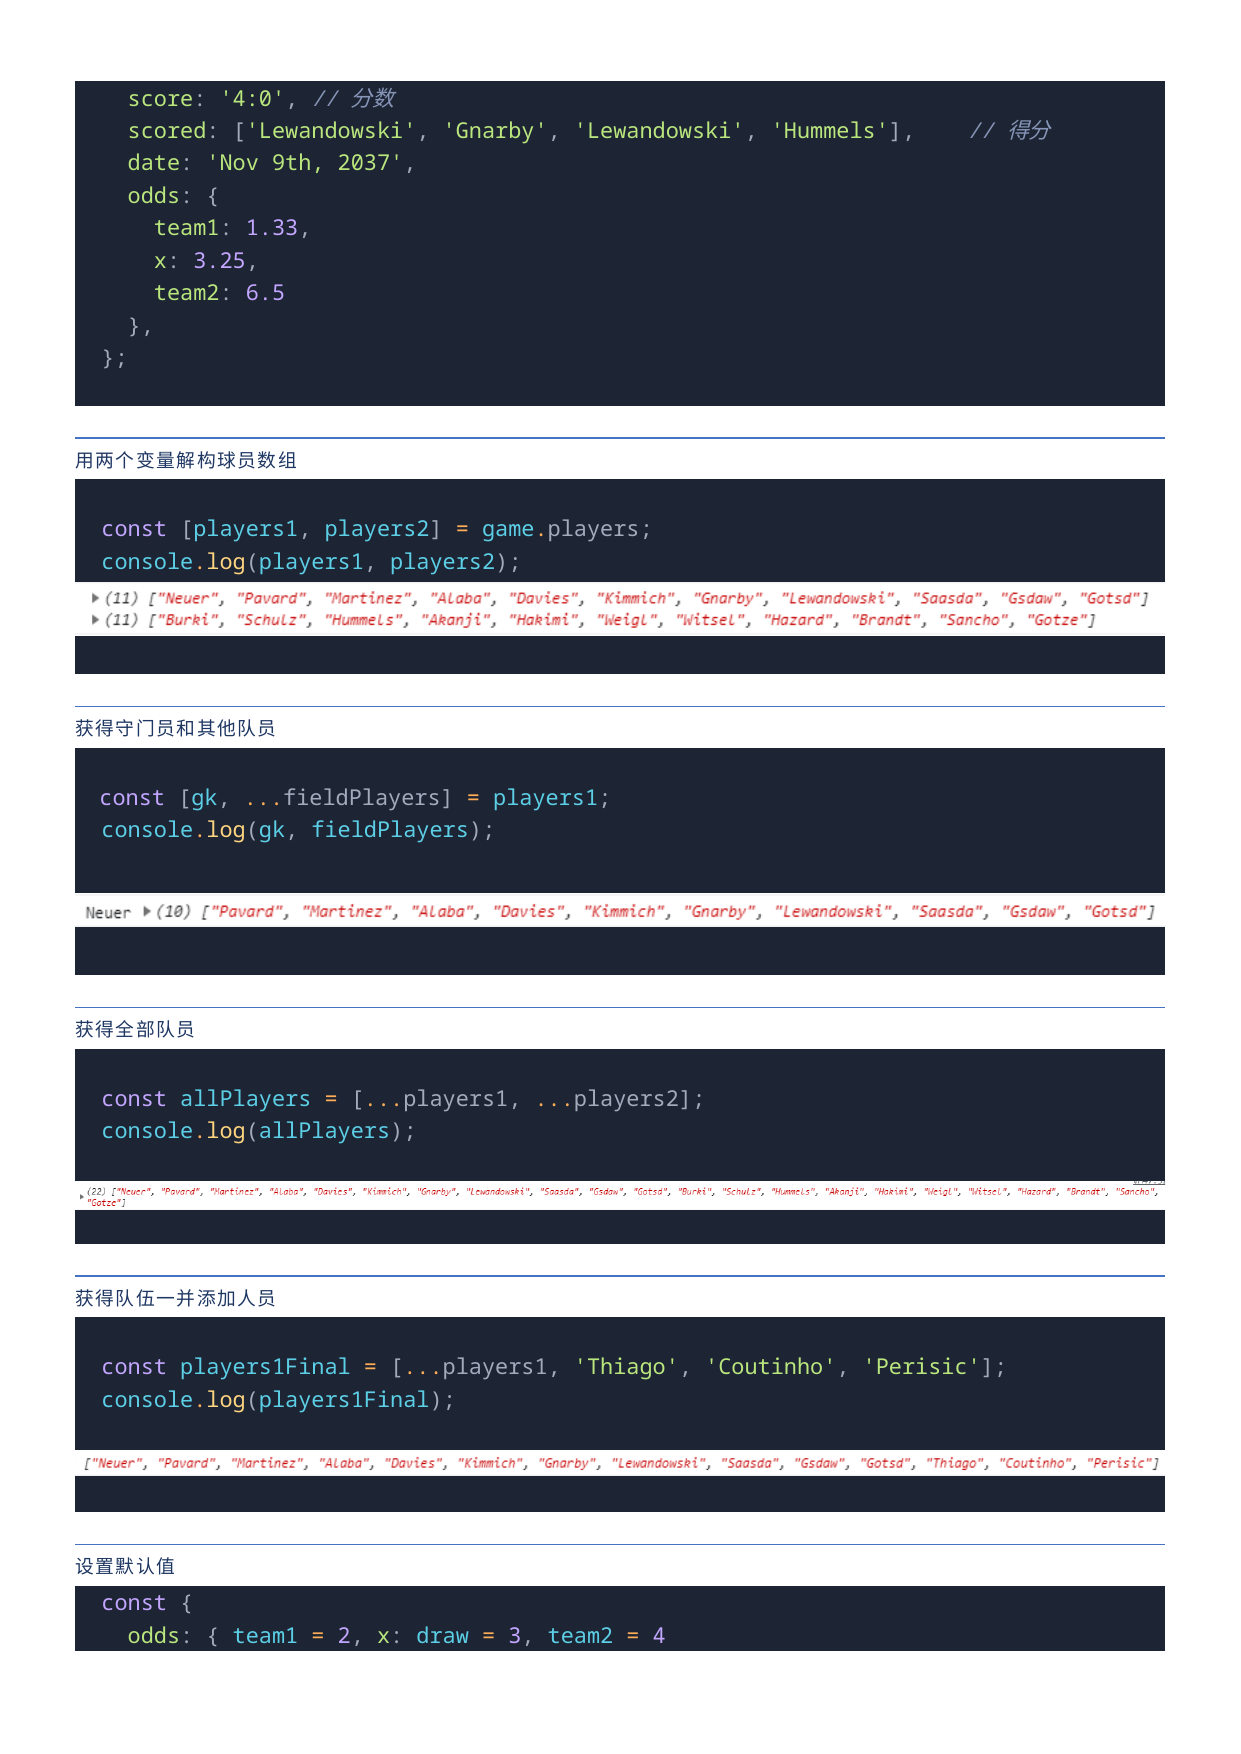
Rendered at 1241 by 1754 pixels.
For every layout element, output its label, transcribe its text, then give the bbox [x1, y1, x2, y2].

text console.log(players1Final); [75, 1382, 1165, 1415]
picture [75, 1181, 1166, 1210]
picture [75, 582, 1166, 636]
subtitle 用两个变量解构球员数组 [75, 439, 1165, 475]
text x: 3.25, [75, 243, 1165, 276]
text team2: 6.5 [75, 276, 1165, 308]
picture [75, 893, 1166, 927]
subtitle 获得守门员和其他队员 [75, 707, 1165, 744]
text console.log(gk, fieldPlayers); [75, 813, 1165, 845]
text console.log(allPlayers); [75, 1114, 1165, 1146]
text const { [75, 1586, 1165, 1618]
text console.log(players1, players2); [75, 544, 1165, 577]
text const [gk, ...fieldPlayers] = players1; [75, 780, 1165, 813]
text }; [75, 341, 1165, 373]
text }, [75, 308, 1165, 341]
subtitle 设置默认值 [75, 1545, 1165, 1582]
text odds: { team1 = 2, x: draw = 3, team2 = 4 [75, 1618, 1165, 1651]
text score: '4:0', // 分数 [75, 81, 1165, 113]
text team1: 1.33, [75, 211, 1165, 243]
text odds: { [75, 178, 1165, 211]
text scored: ['Lewandowski', 'Gnarby', 'Lewandowski', 'Hummels'], // 得分 [75, 113, 1165, 146]
picture [75, 1450, 1166, 1476]
subtitle 获得队伍一并添加人员 [75, 1277, 1165, 1313]
text const allPlayers = [...players1, ...players2]; [75, 1081, 1165, 1114]
text const players1Final = [...players1, 'Thiago', 'Coutinho', 'Perisic']; [75, 1350, 1165, 1382]
subtitle 获得全部队员 [75, 1008, 1165, 1045]
text date: 'Nov 9th, 2037', [75, 146, 1165, 178]
text const [players1, players2] = game.players; [75, 512, 1165, 544]
